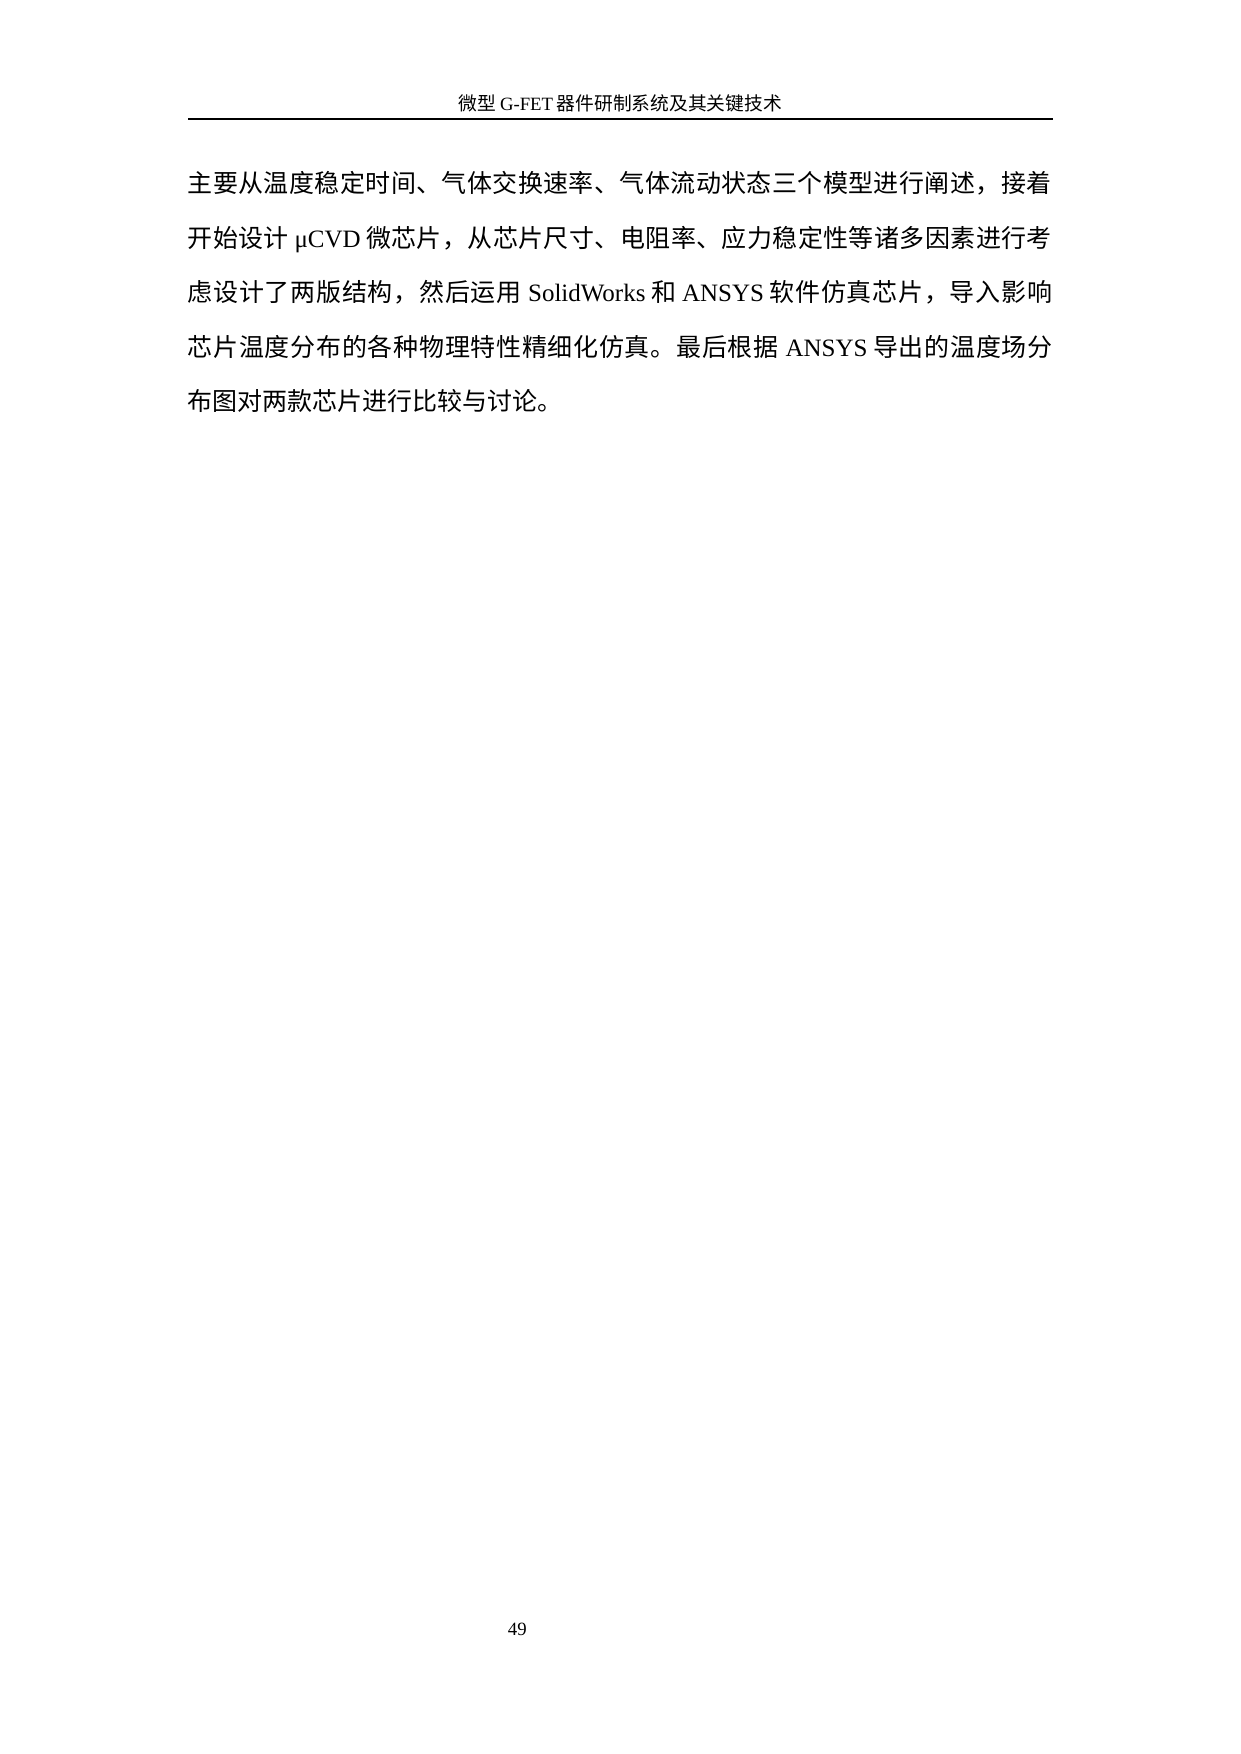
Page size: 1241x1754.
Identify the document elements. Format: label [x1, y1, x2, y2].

text [187, 164, 1053, 418]
